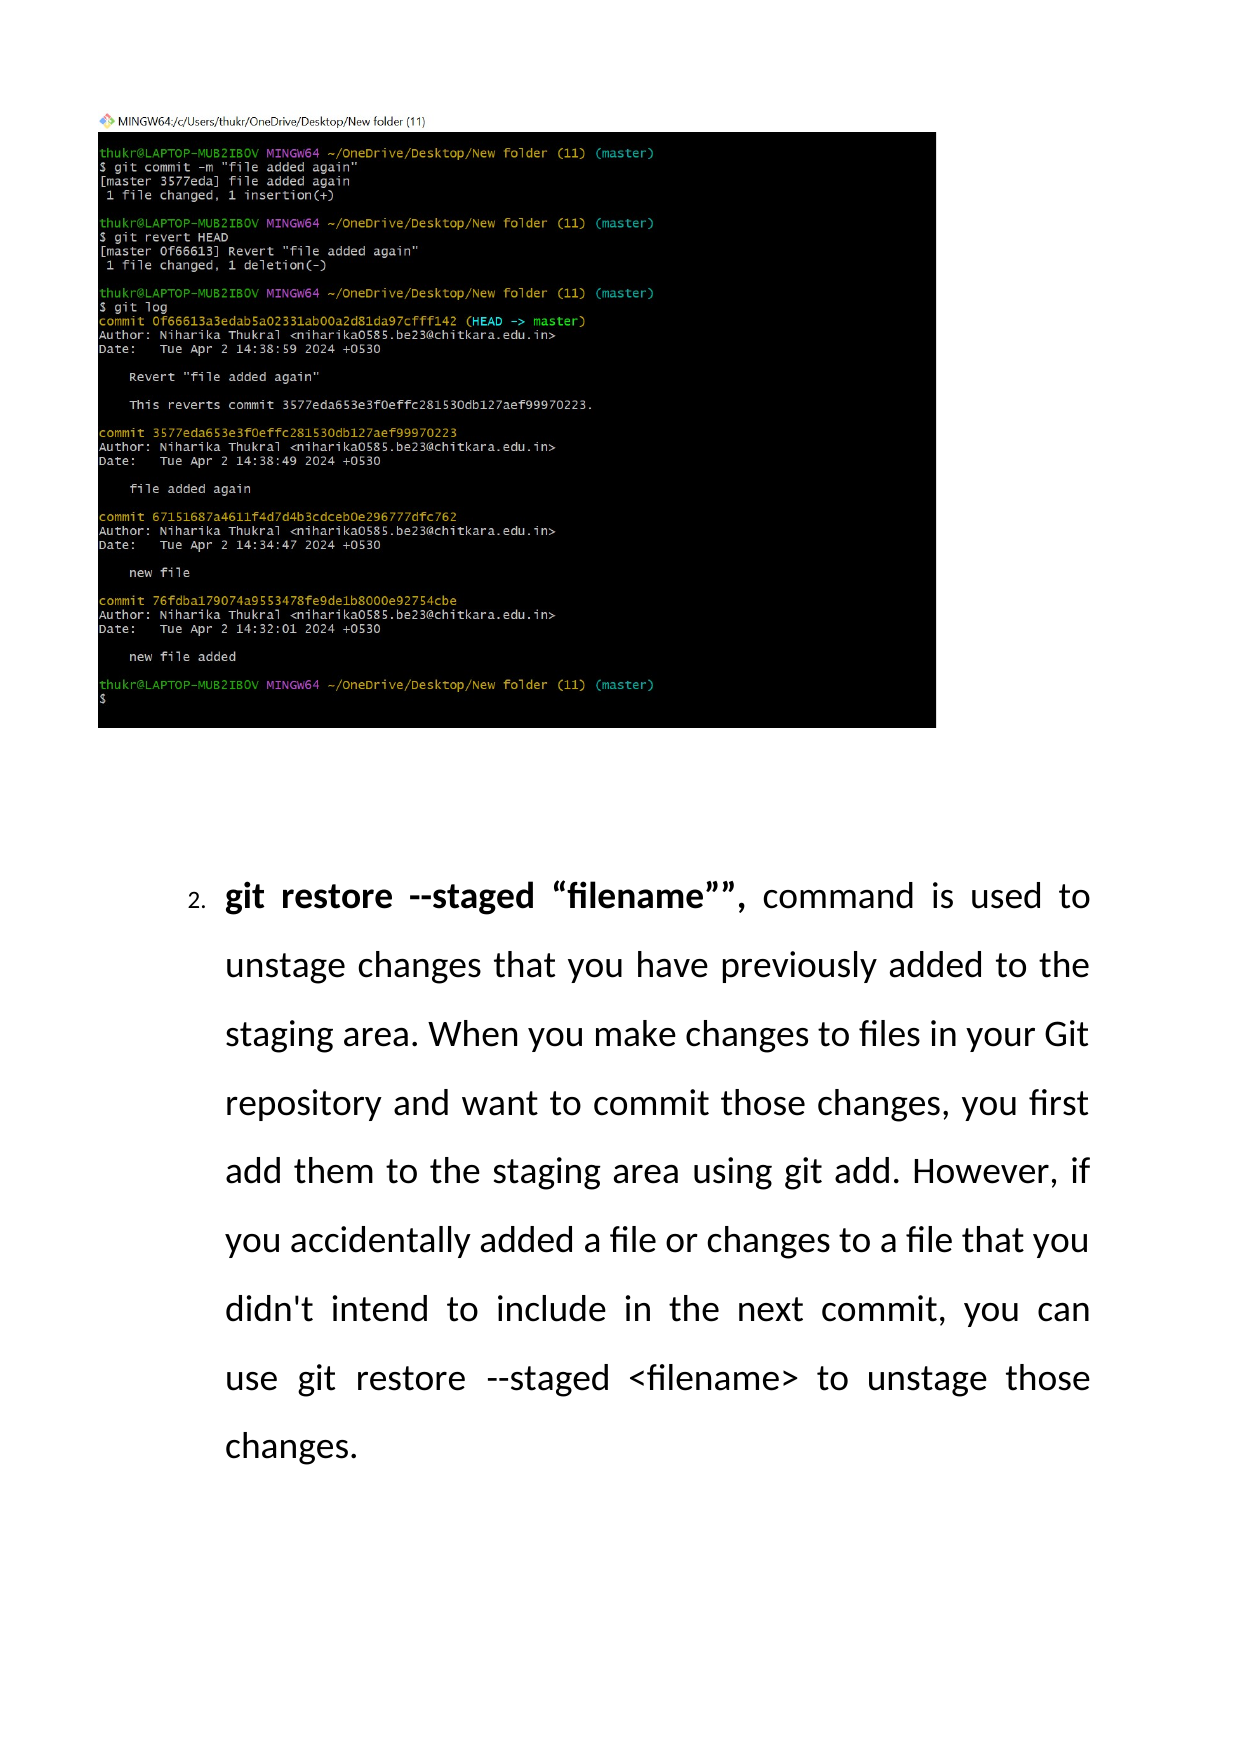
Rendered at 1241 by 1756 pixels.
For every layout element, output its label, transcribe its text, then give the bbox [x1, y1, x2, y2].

picture [98, 110, 937, 728]
list git restore --staged “filename””, command is used to unstage changes that you have previously added to the staging area. When you make changes to files in your Git repository and want to commit those changes, you first add them to the staging area using git add. However, if you accidentally added a file or changes to a file that you didn't intend to include in the next commit, you can use git restore --staged <filename> to unstage those changes. [187, 872, 1091, 1468]
